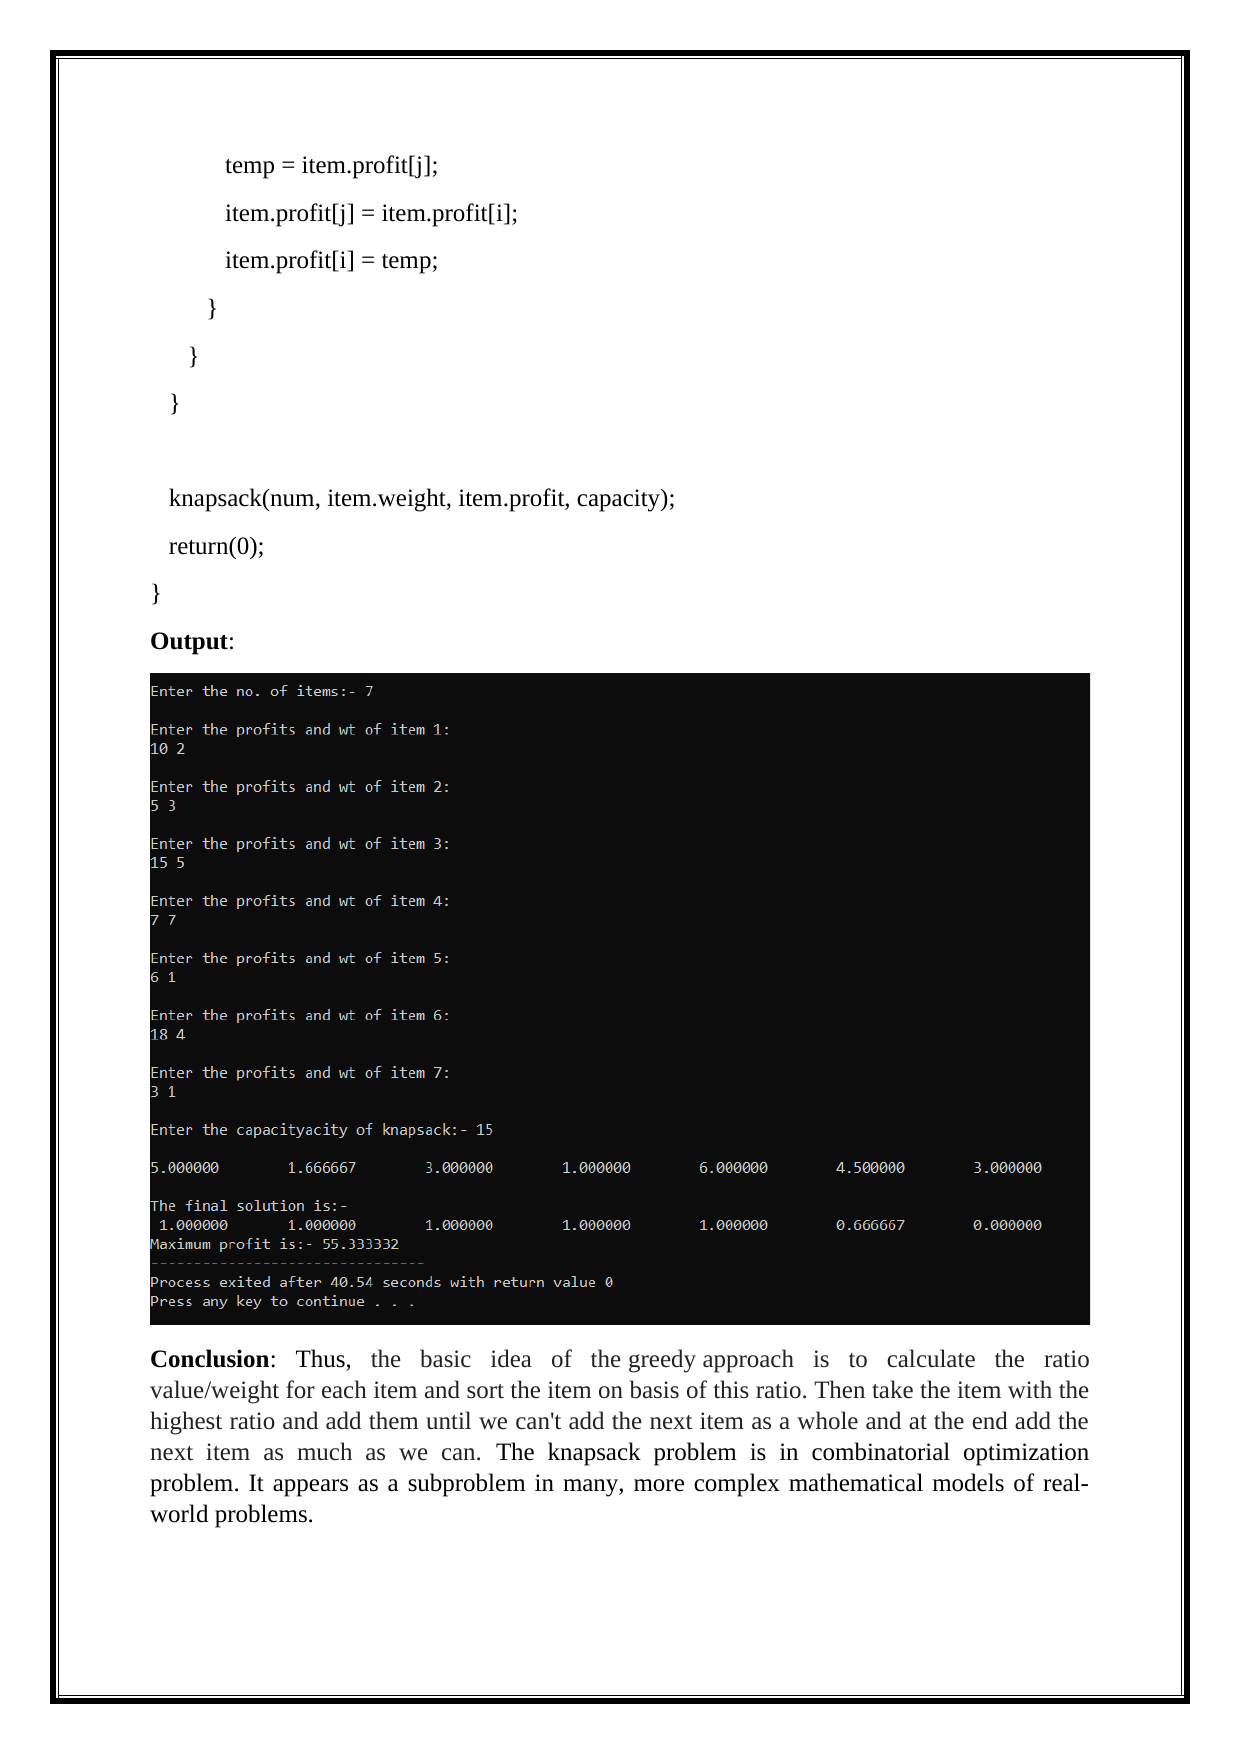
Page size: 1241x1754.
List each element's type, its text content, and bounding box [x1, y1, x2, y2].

text item.profit[i] = temp; [150, 245, 1090, 274]
text knapsack(num, item.weight, item.profit, capacity); [150, 483, 1090, 512]
text } [150, 341, 1090, 369]
text } [150, 388, 1090, 417]
text Output: [150, 626, 1090, 655]
text temp = item.profit[j]; [150, 150, 1090, 179]
text Conclusion: Thus, the basic idea of the greedy approach is to calculate the ratio value/weight for each item and sort the item on basis of this ratio. Then take the item with the highest ratio and add them until we can't add the next item as a whole and at the end add the next item as much as we can. The knapsack problem is in combinatorial optimization problem. It appears as a subproblem in many, more complex mathematical models of real-world problems. [150, 1434, 1090, 1468]
text Conclusion: Thus, the basic idea of the greedy approach is to calculate the ratio value/weight for each item and sort the item on basis of this ratio. Then take the item with the highest ratio and add them until we can't add the next item as a whole and at the end add the next item as much as we can. The knapsack problem is in combinatorial optimization problem. It appears as a subproblem in many, more complex mathematical models of real-world problems. [150, 1497, 1090, 1528]
text return(0); [150, 531, 1090, 559]
text Conclusion: Thus, the basic idea of the greedy approach is to calculate the ratio value/weight for each item and sort the item on basis of this ratio. Then take the item with the highest ratio and add them until we can't add the next item as a whole and at the end add the next item as much as we can. The knapsack problem is in combinatorial optimization problem. It appears as a subproblem in many, more complex mathematical models of real-world problems. [150, 1344, 1090, 1406]
text } [150, 293, 1090, 322]
text item.profit[j] = item.profit[i]; [150, 198, 1090, 226]
text } [150, 578, 1090, 607]
picture [150, 673, 1091, 1325]
